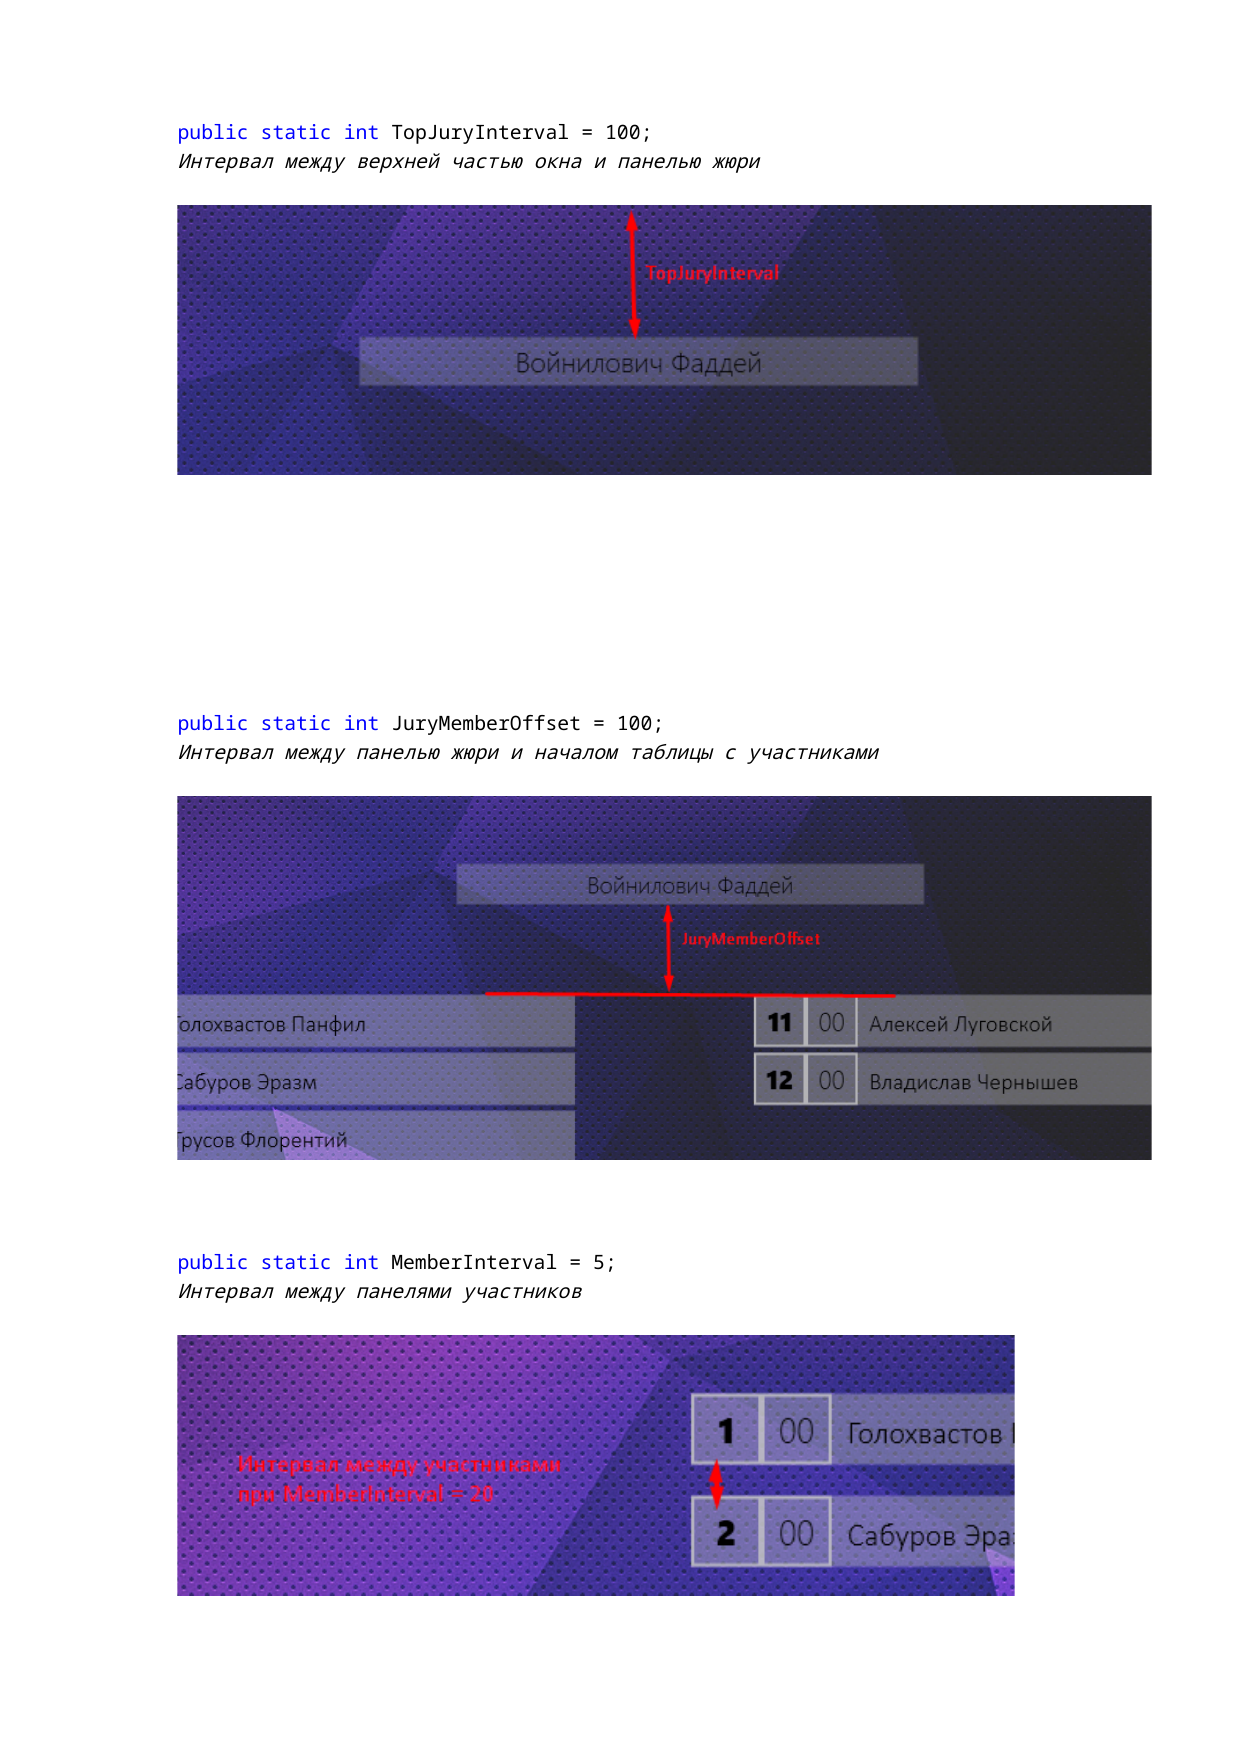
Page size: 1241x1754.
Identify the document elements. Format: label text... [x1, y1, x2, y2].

text Интервал между верхней частью окна и панелью жюри [177, 147, 1152, 174]
picture [177, 796, 1152, 1160]
text public static int MemberInterval = 5; [177, 1249, 1152, 1276]
picture [177, 1335, 1015, 1596]
text Интервал между панелью жюри и началом таблицы с участниками [177, 738, 1152, 765]
text public static int TopJuryInterval = 100; [177, 118, 1152, 145]
picture [177, 205, 1152, 475]
text public static int JuryMemberOffset = 100; [177, 709, 1152, 736]
text Интервал между панелями участников [177, 1278, 1152, 1305]
